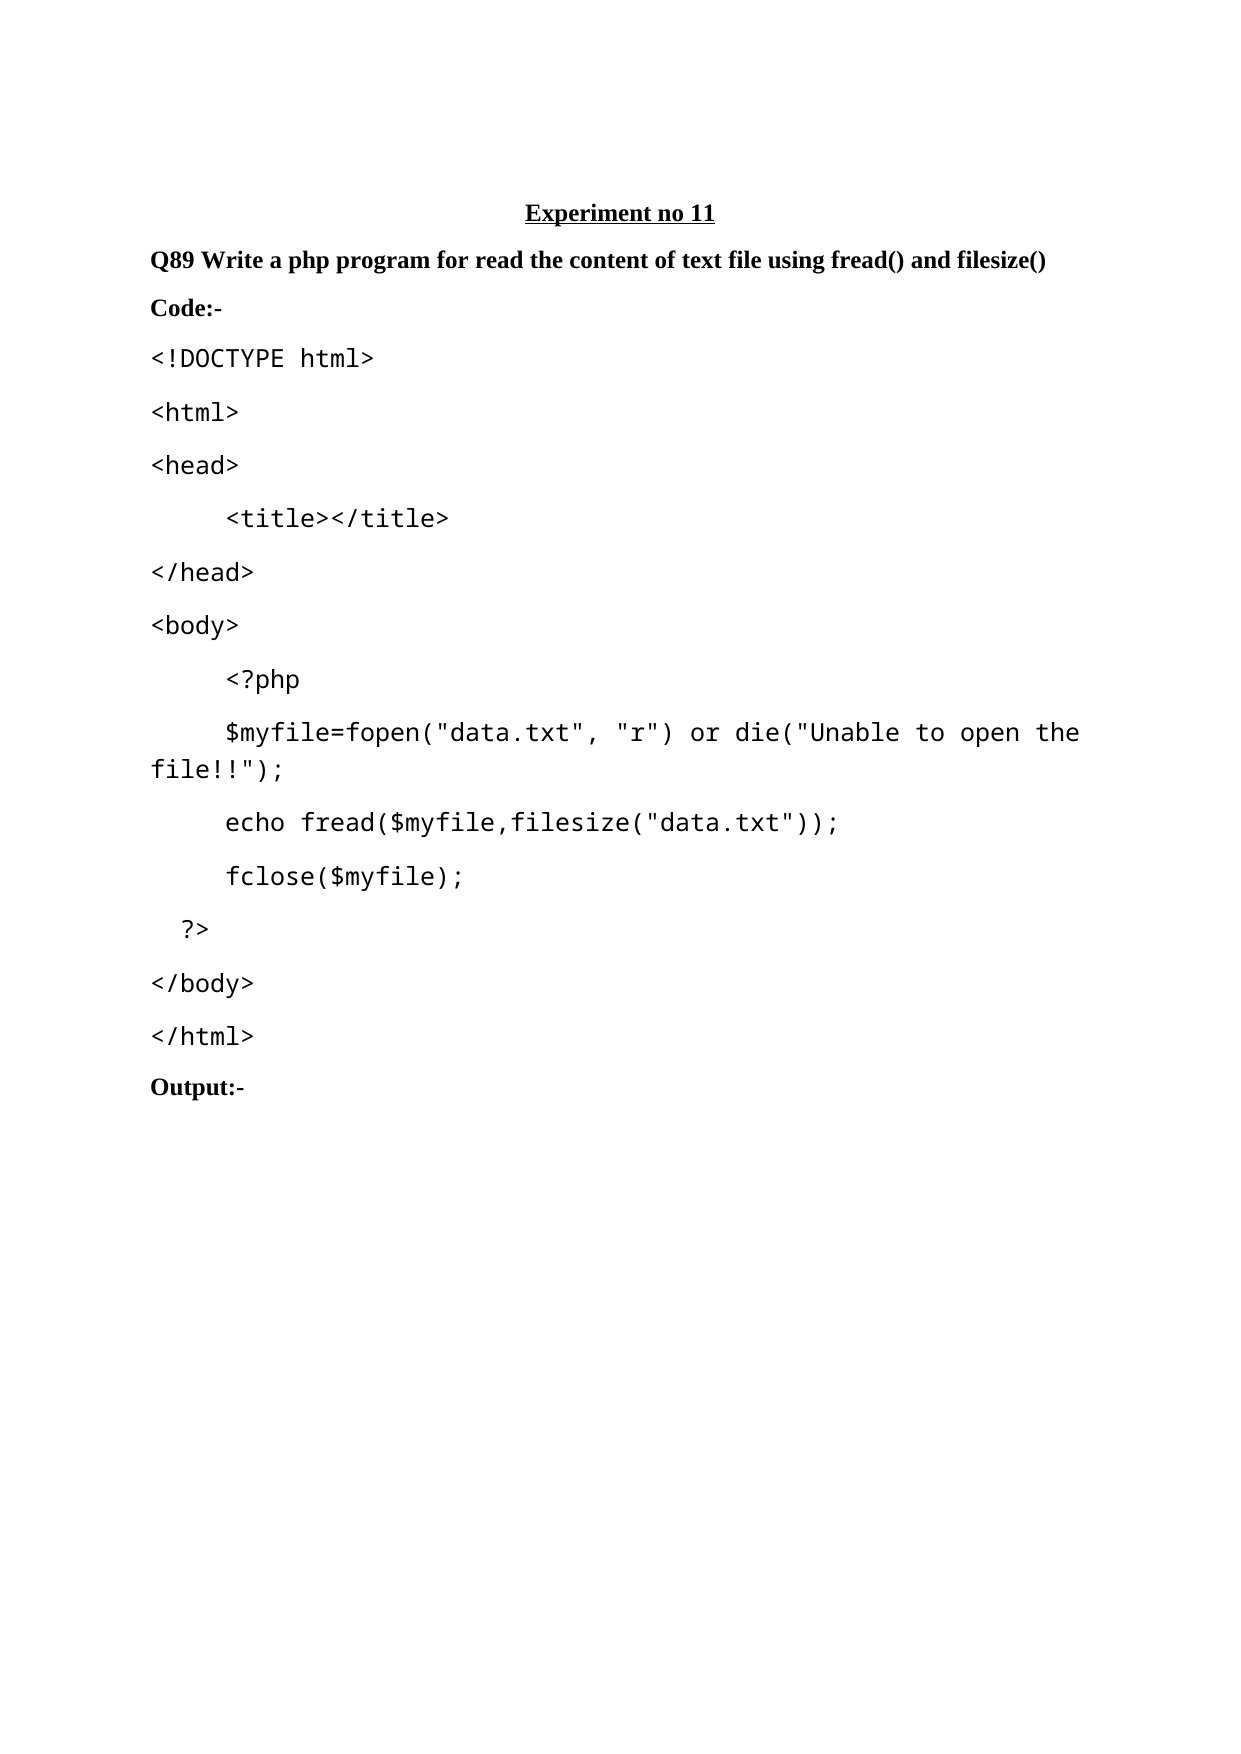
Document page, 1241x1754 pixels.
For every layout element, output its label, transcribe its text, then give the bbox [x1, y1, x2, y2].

text Q89 Write a php program for read the content of text file using fread() and filesize() [150, 245, 1090, 274]
text Output:- [150, 1072, 1090, 1101]
text <title></title> [150, 501, 1090, 535]
text Experiment no 11 [150, 198, 1090, 226]
text <?php [150, 661, 1090, 696]
text $myfile=fopen("data.txt", "r") or die("Unable to open the file!!"); [150, 715, 1090, 786]
text </html> [150, 1019, 1090, 1053]
text <html> [150, 394, 1090, 428]
text <body> [150, 608, 1090, 642]
text </body> [150, 965, 1090, 999]
text <!DOCTYPE html> [150, 341, 1090, 375]
text echo fread($myfile,filesize("data.txt")); [150, 805, 1090, 839]
text Code:- [150, 293, 1090, 322]
text </head> [150, 554, 1090, 589]
text fclose($myfile); [150, 858, 1090, 893]
text ?> [150, 912, 1090, 946]
text <head> [150, 448, 1090, 482]
